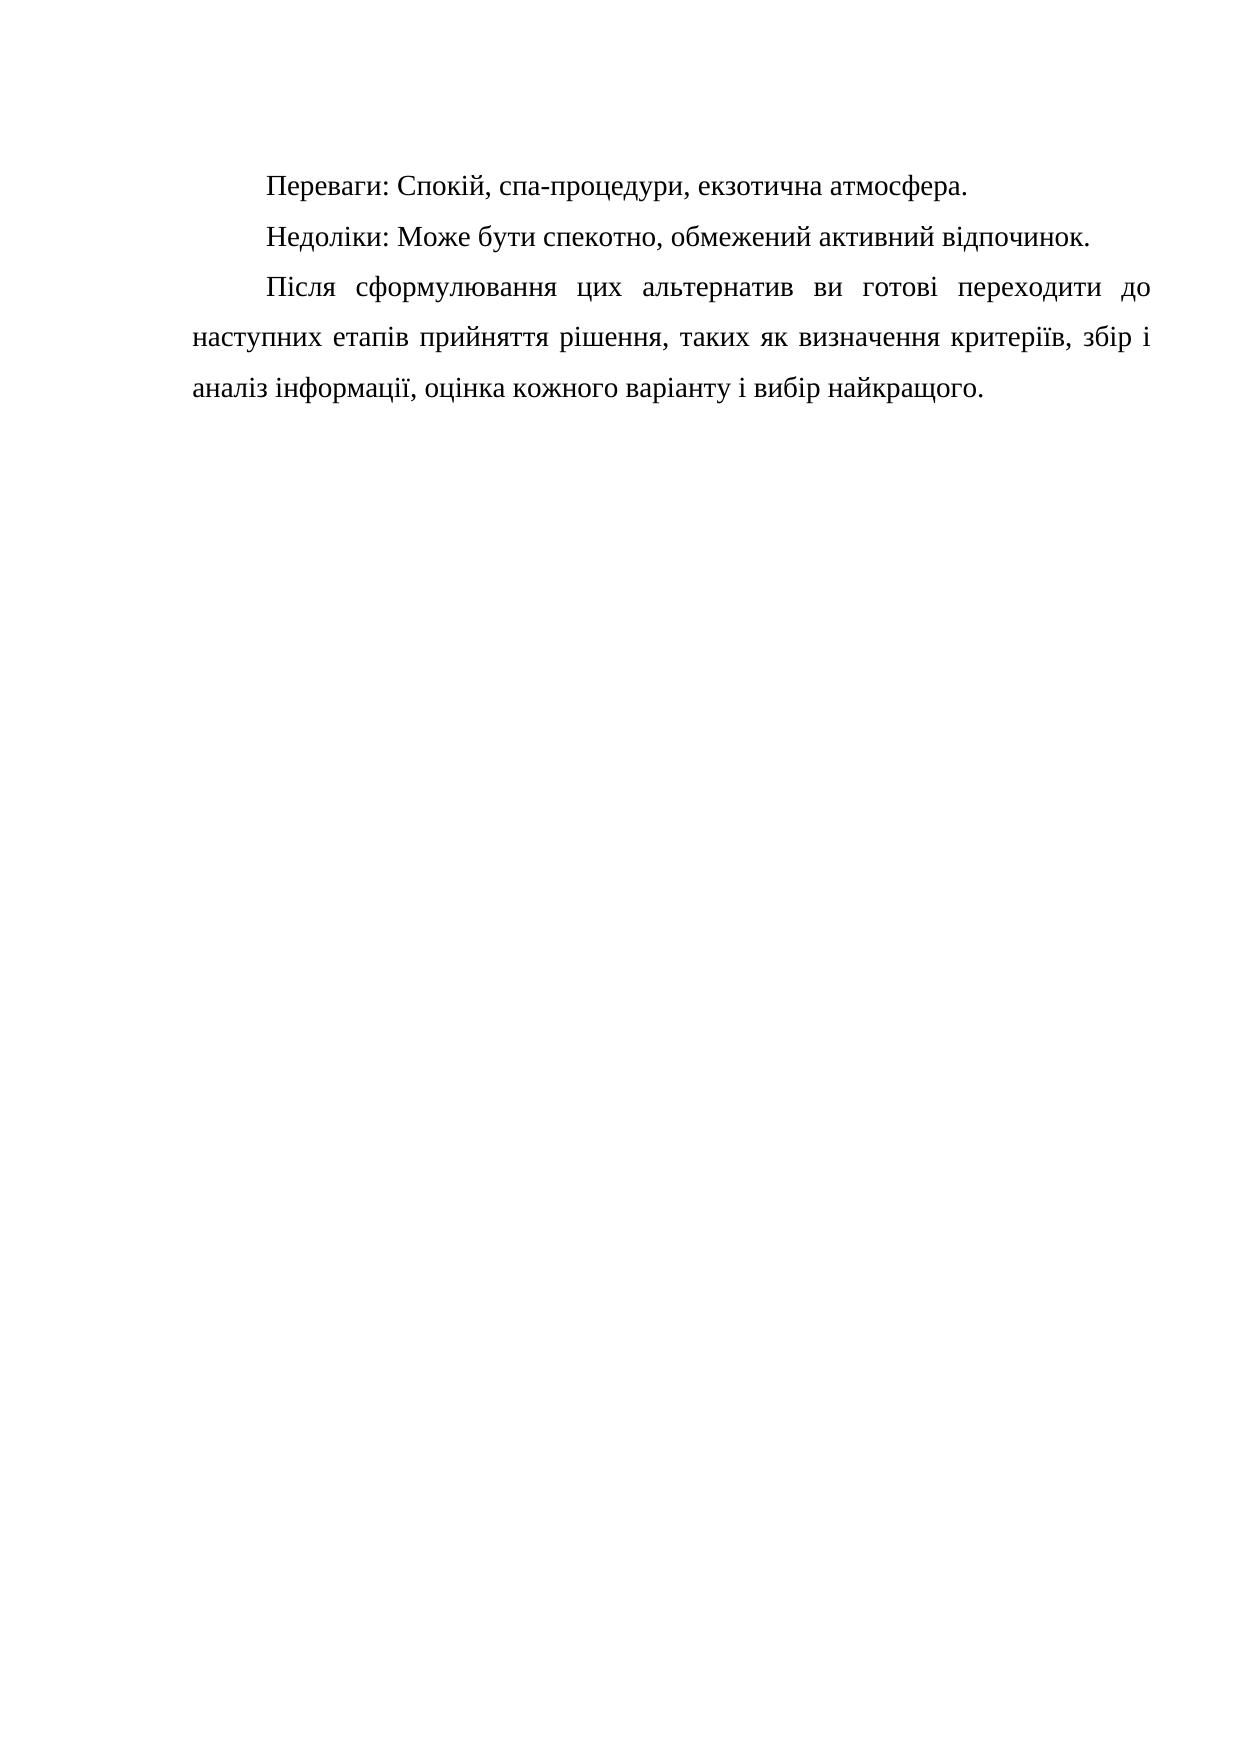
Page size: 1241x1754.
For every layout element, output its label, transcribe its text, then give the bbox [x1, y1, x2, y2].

list Недоліки: Може бути спекотно, обмежений активний відпочинок. [192, 219, 1152, 252]
list Переваги: Спокій, спа-процедури, екзотична атмосфера. [192, 168, 1152, 202]
list Після сформулювання цих альтернатив ви готові переходити до наступних етапів прийняття рішення, таких як визначення критеріїв, збір і аналіз інформації, оцінка кожного варіанту і вибір найкращого. [192, 269, 1152, 403]
